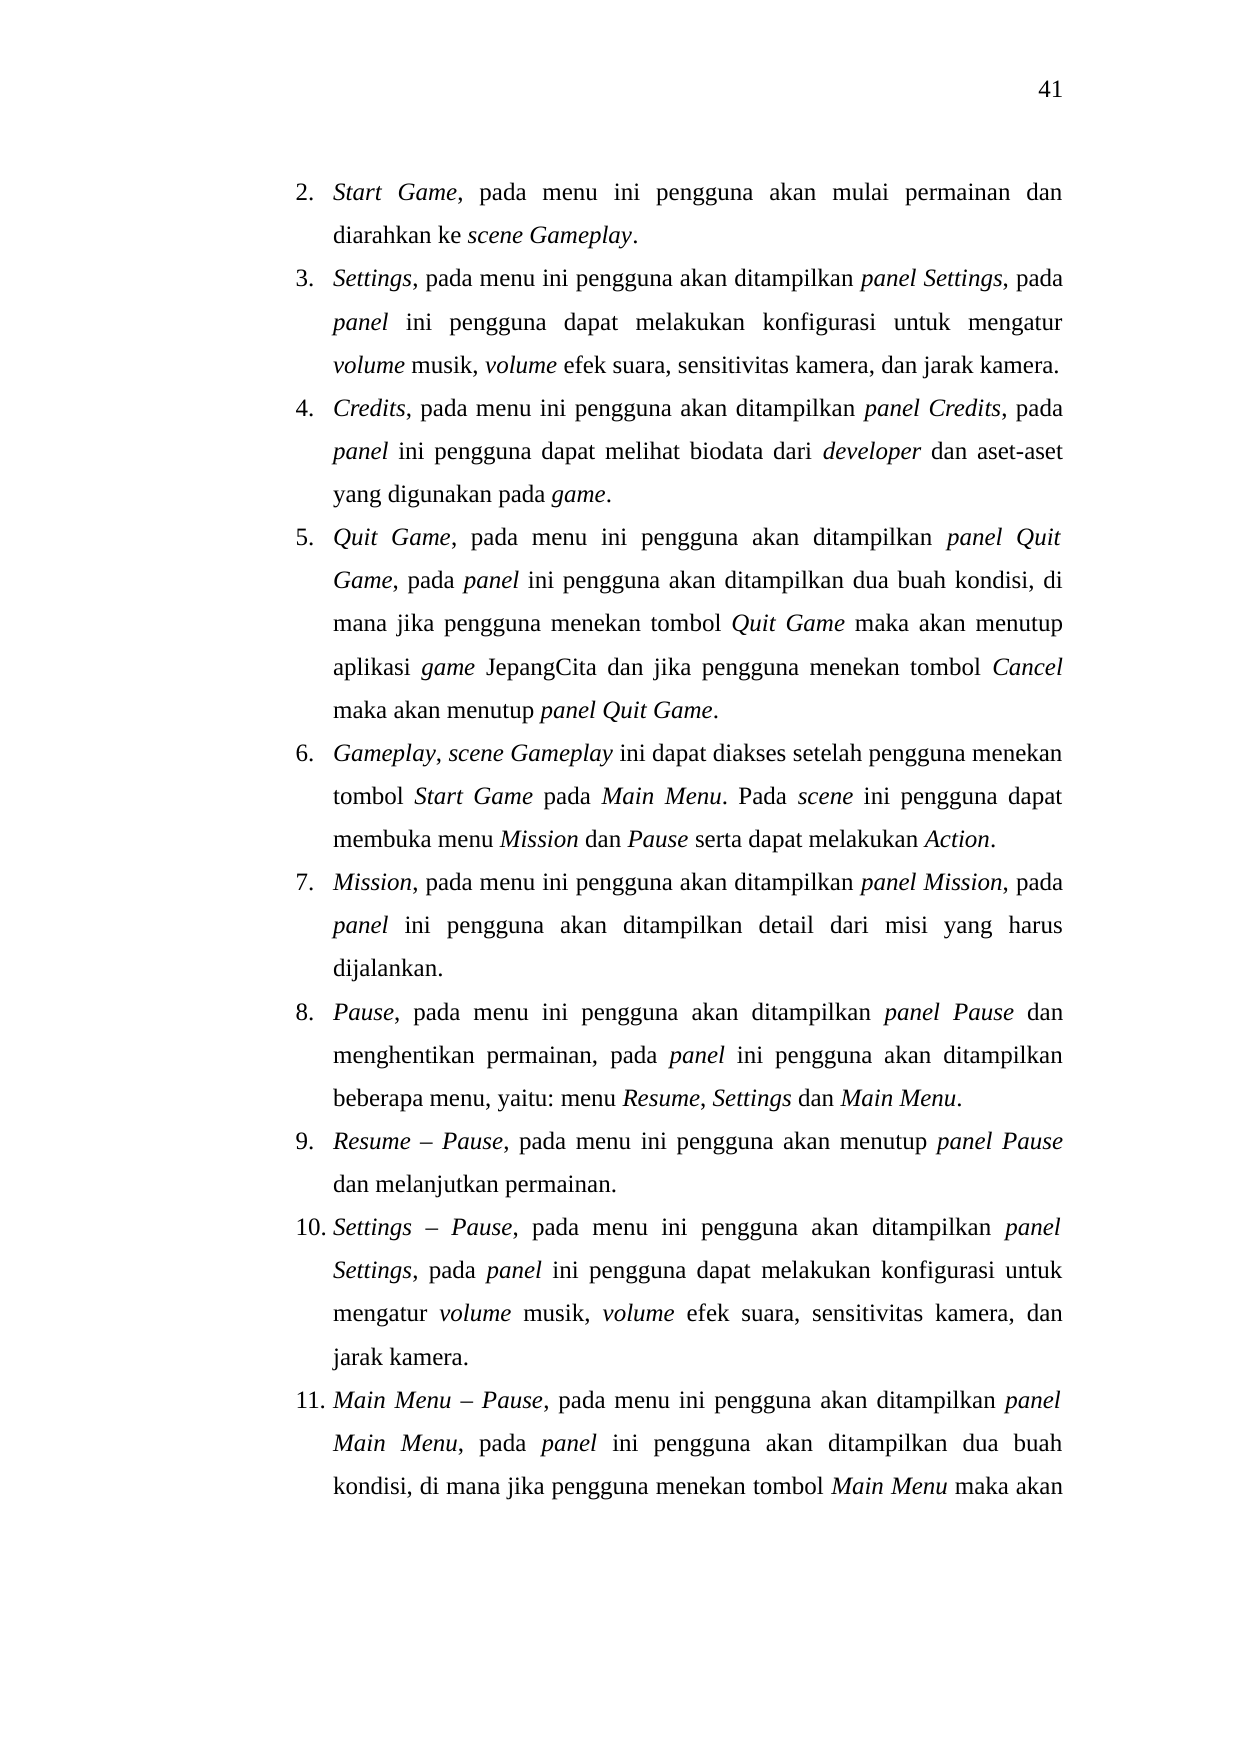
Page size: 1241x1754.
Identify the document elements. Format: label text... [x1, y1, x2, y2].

list Credits, pada menu ini pengguna akan ditampilkan panel Credits, pada panel ini pengguna dapat melihat biodata dari developer dan aset-aset yang digunakan pada game. [295, 393, 1063, 508]
list Gameplay, scene Gameplay ini dapat diakses setelah pengguna menekan tombol Start Game pada Main Menu. Pada scene ini pengguna dapat membuka menu Mission dan Pause serta dapat melakukan Action. [295, 738, 1063, 853]
list Mission, pada menu ini pengguna akan ditampilkan panel Mission, pada panel ini pengguna akan ditampilkan detail dari misi yang harus dijalankan. [295, 867, 1063, 982]
list Pause, pada menu ini pengguna akan ditampilkan panel Pause dan menghentikan permainan, pada panel ini pengguna akan ditampilkan beberapa menu, yaitu: menu Resume, Settings dan Main Menu. [295, 997, 1063, 1112]
list Settings, pada menu ini pengguna akan ditampilkan panel Settings, pada panel ini pengguna dapat melakukan konfigurasi untuk mengatur volume musik, volume efek suara, sensitivitas kamera, dan jarak kamera. [295, 263, 1063, 378]
list Resume – Pause, pada menu ini pengguna akan menutup panel Pause dan melanjutkan permainan. [295, 1126, 1063, 1198]
list Settings – Pause, pada menu ini pengguna akan ditampilkan panel Settings, pada panel ini pengguna dapat melakukan konfigurasi untuk mengatur volume musik, volume efek suara, sensitivitas kamera, dan jarak kamera. [295, 1212, 1063, 1370]
list Start Game, pada menu ini pengguna akan mulai permainan dan diarahkan ke scene Gameplay. [295, 177, 1063, 249]
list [295, 1385, 1063, 1500]
list Quit Game, pada menu ini pengguna akan ditampilkan panel Quit Game, pada panel ini pengguna akan ditampilkan dua buah kondisi, di mana jika pengguna menekan tombol Quit Game maka akan menutup aplikasi game JepangCita dan jika pengguna menekan tombol Cancel maka akan menutup panel Quit Game. [295, 522, 1063, 723]
